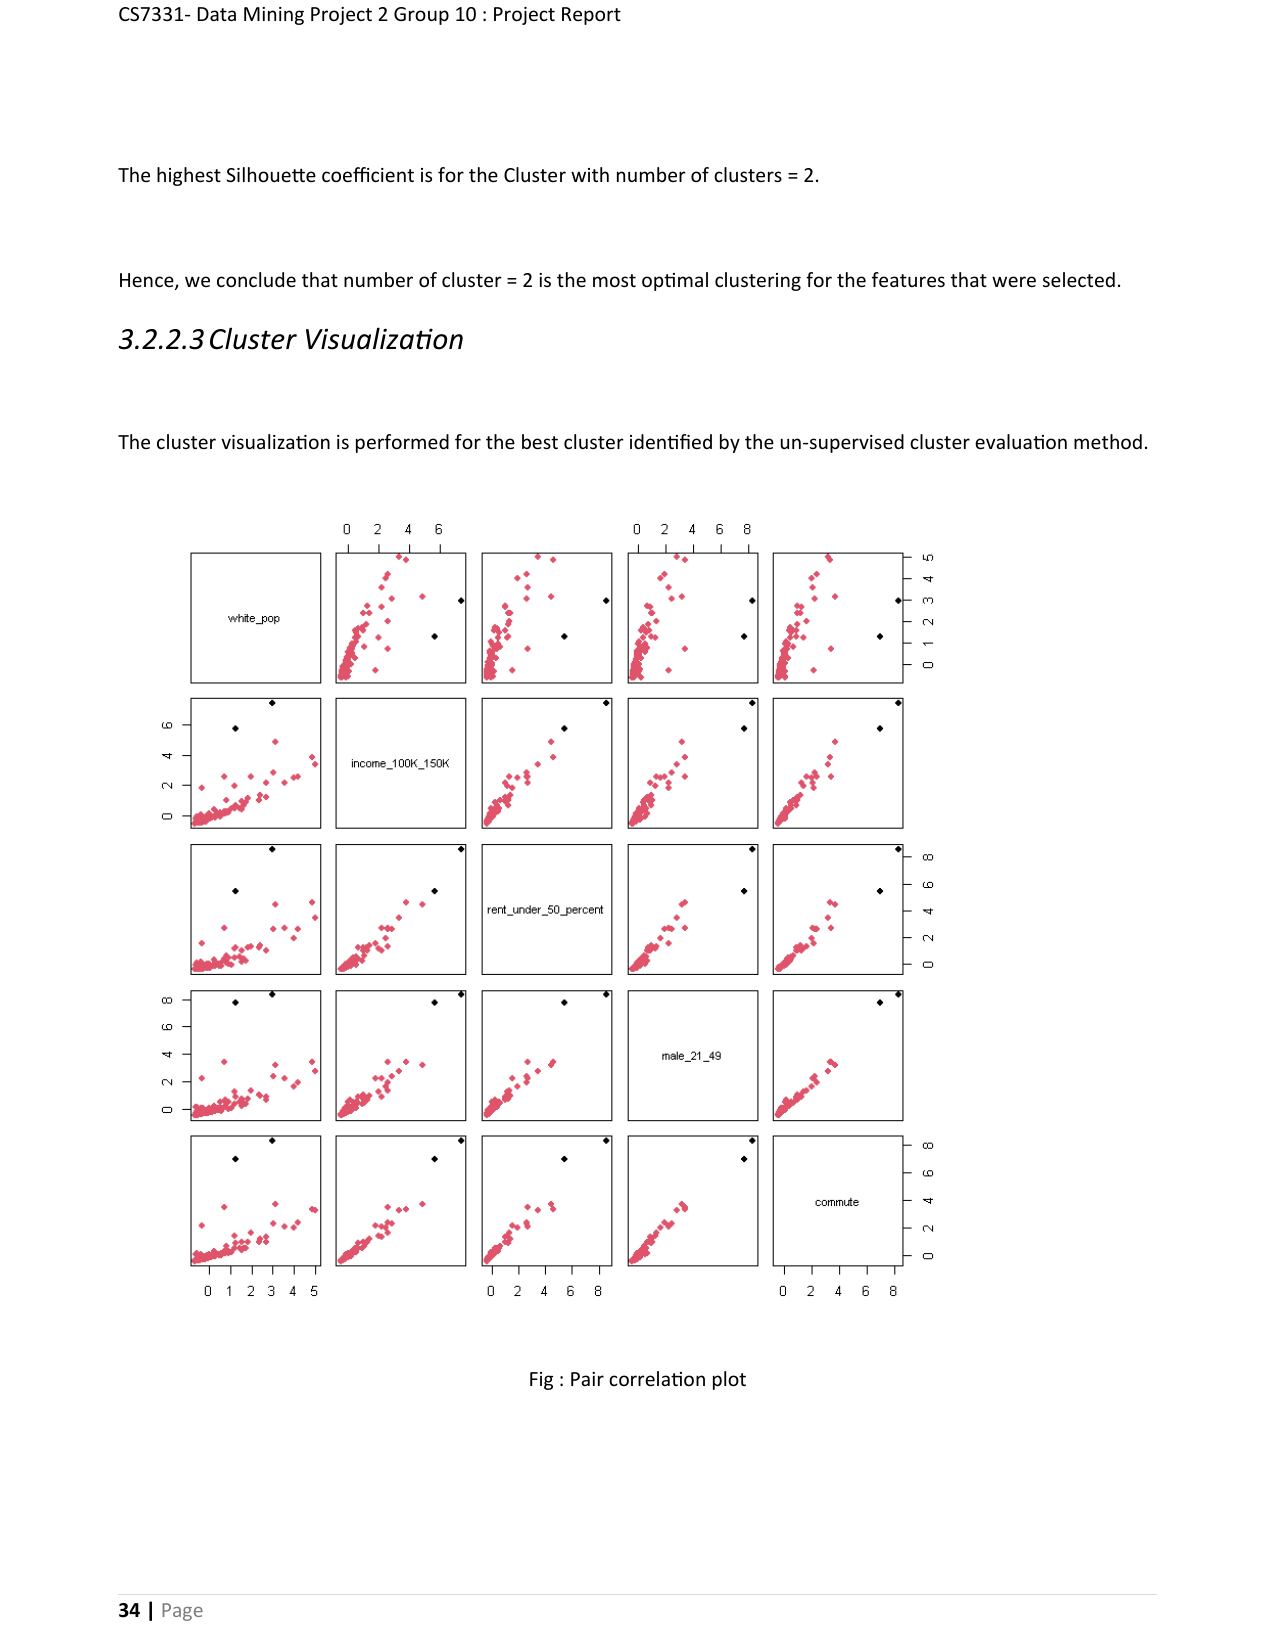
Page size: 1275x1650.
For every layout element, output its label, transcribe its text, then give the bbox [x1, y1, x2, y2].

text The highest Silhouette coefficient is for the Cluster with number of clusters = 2. [118, 161, 1157, 188]
text The cluster visualization is performed for the best cluster identified by the un-supervised cluster evaluation method. [118, 428, 1157, 455]
text Fig : Pair correlation plot [118, 1365, 1157, 1391]
subtitle Cluster Visualization [118, 319, 1157, 357]
picture [118, 481, 976, 1339]
text Hence, we conclude that number of cluster = 2 is the most optimal clustering for the features that were selected. [118, 266, 1157, 293]
